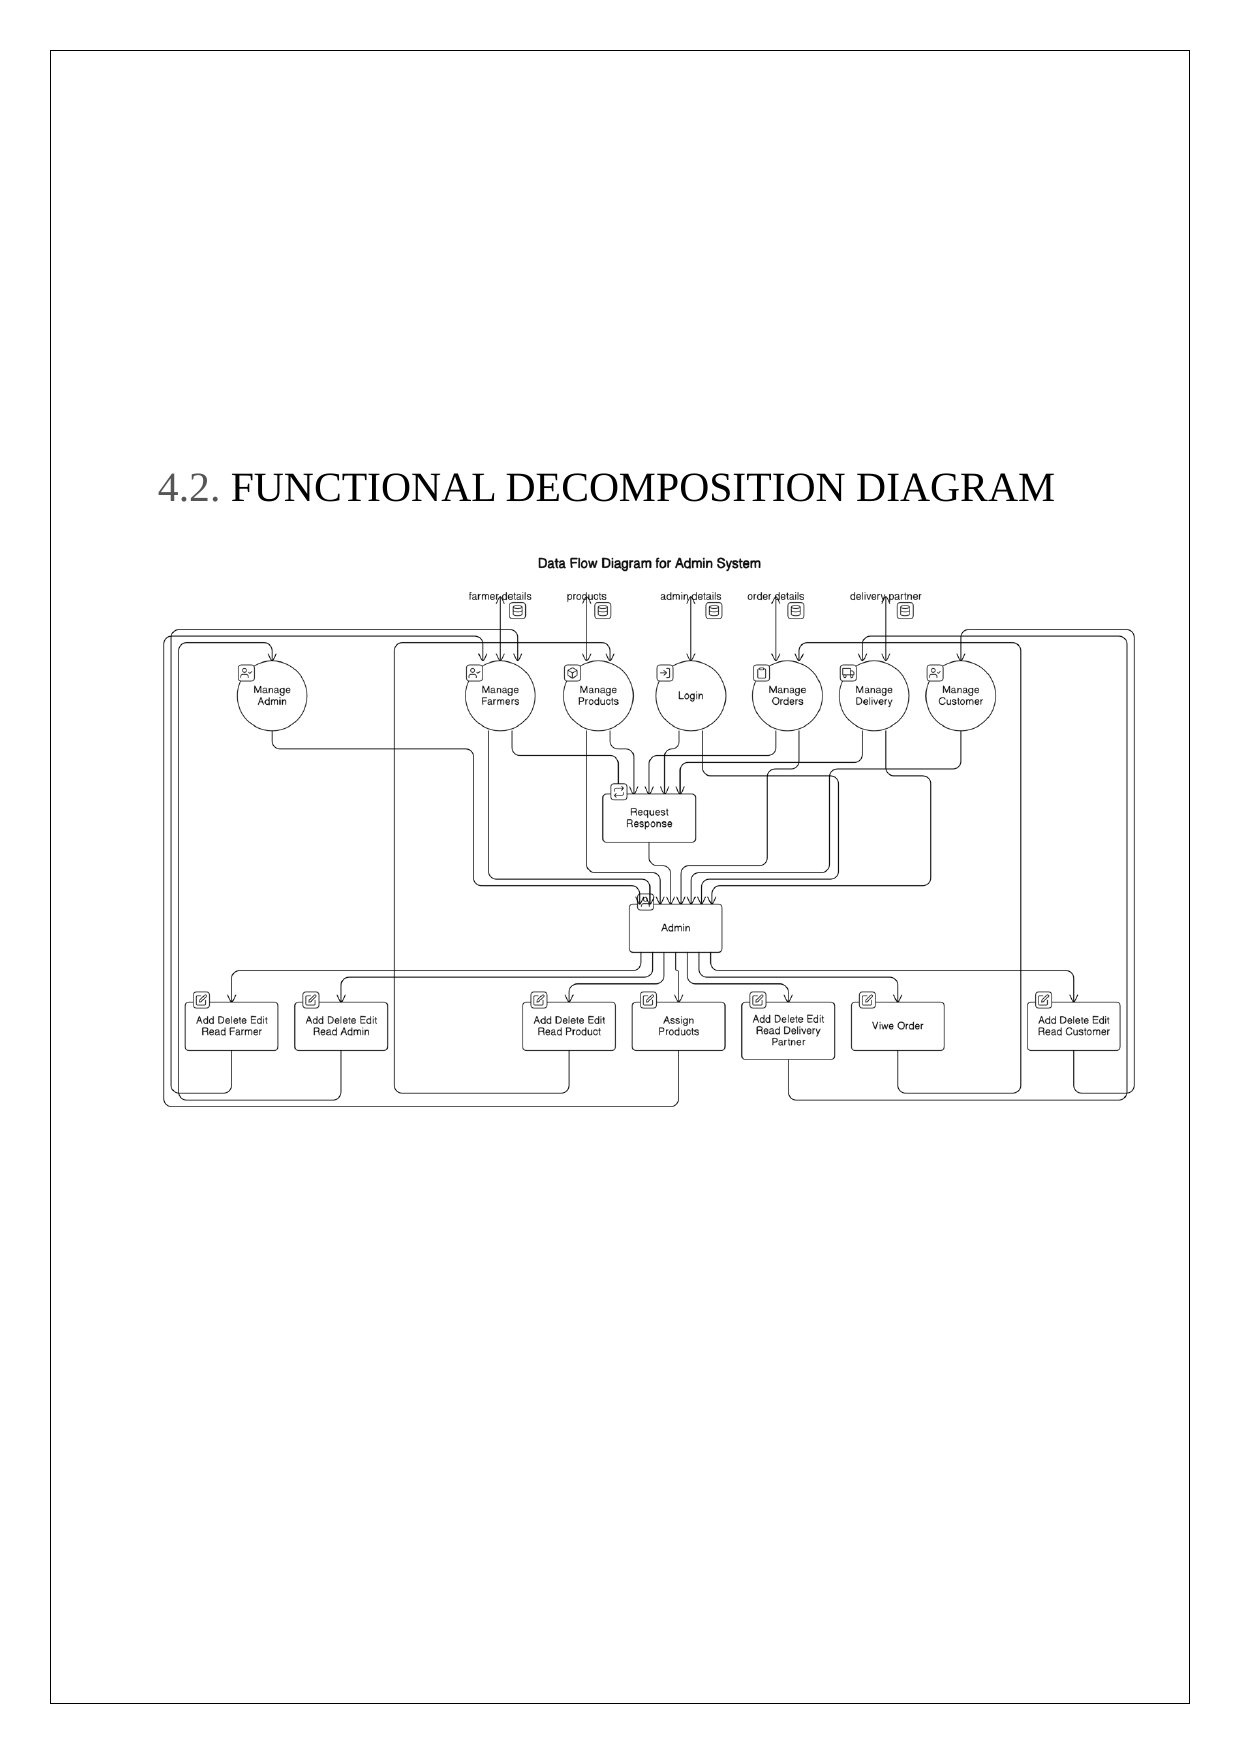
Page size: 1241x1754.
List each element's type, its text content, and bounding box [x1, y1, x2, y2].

subtitle 4.2. FUNCTIONAL DECOMPOSITION DIAGRAM [158, 462, 1106, 510]
picture [157, 548, 1141, 1113]
